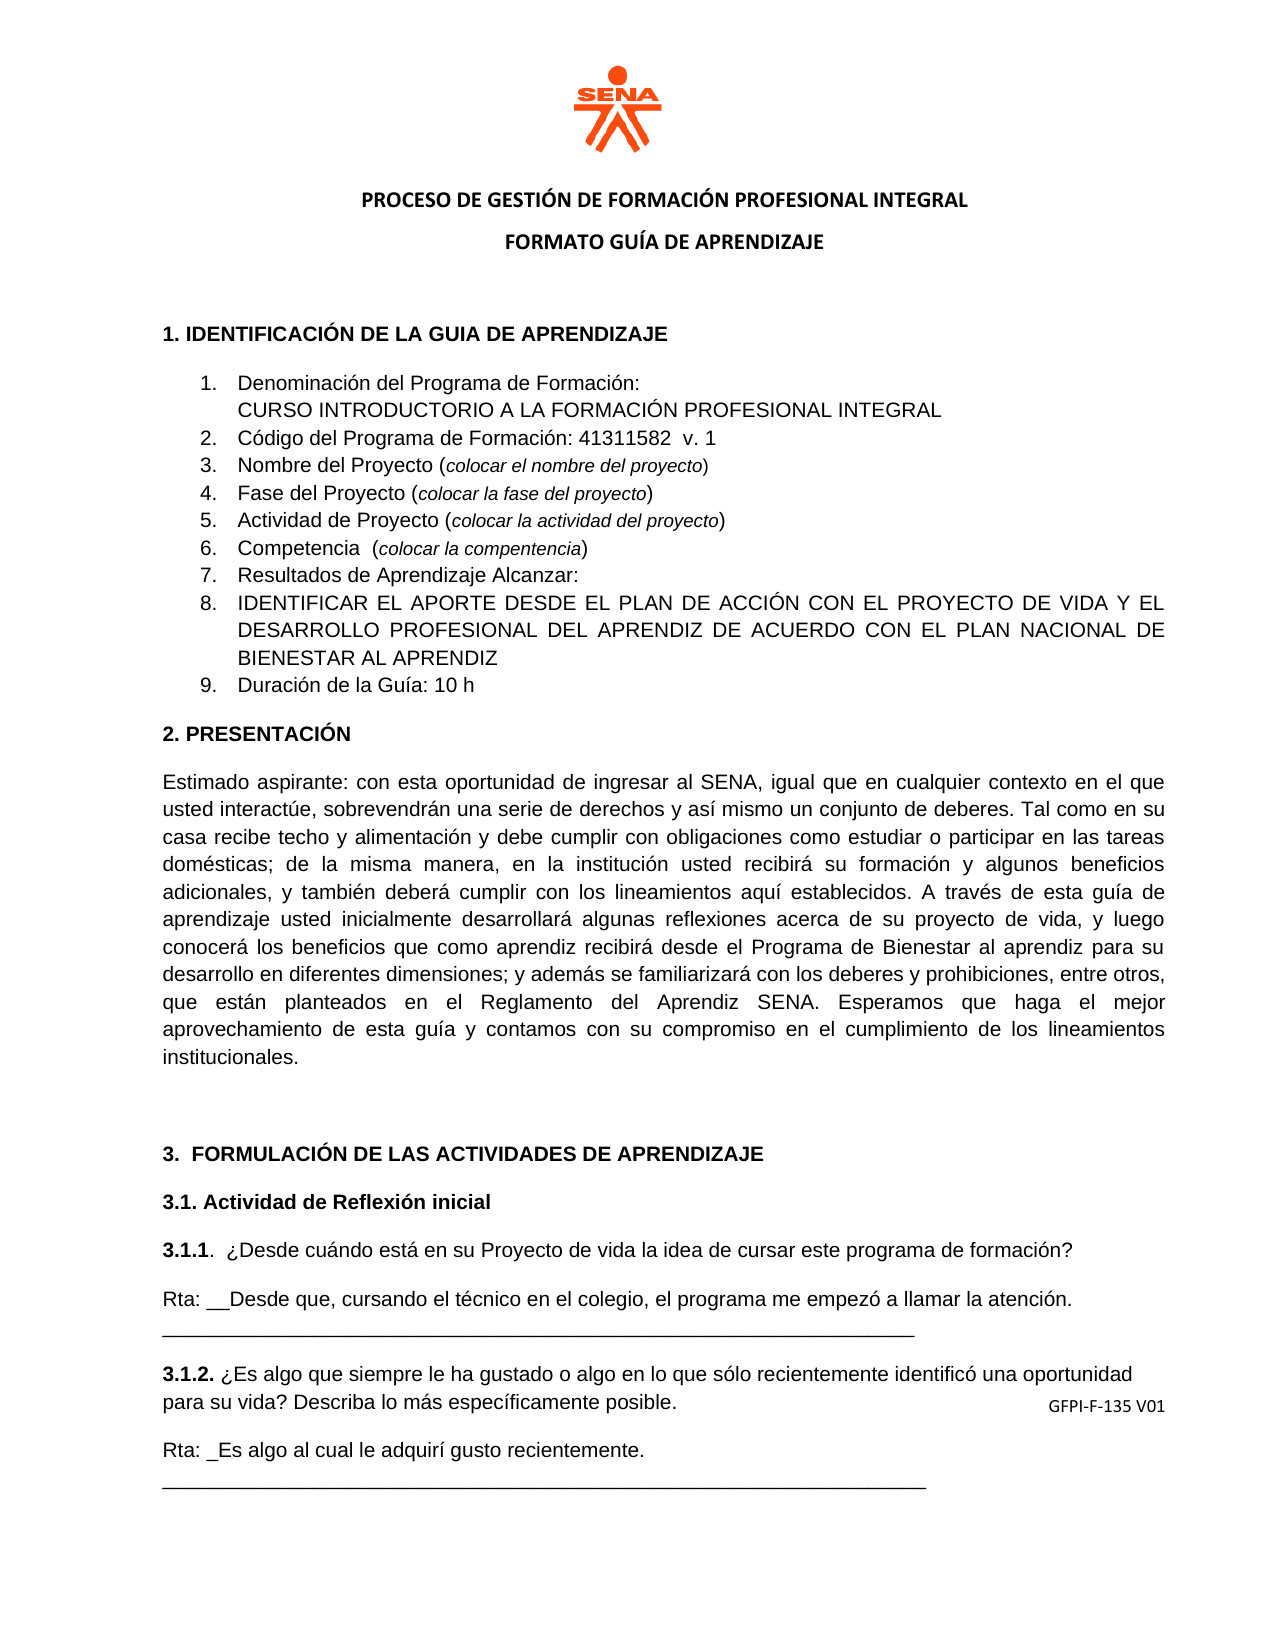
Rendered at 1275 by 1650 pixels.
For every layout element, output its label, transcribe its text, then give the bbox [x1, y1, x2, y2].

list Fase del Proyecto (colocar la fase del proyecto) [200, 481, 1167, 504]
text 3. FORMULACIÓN DE LAS ACTIVIDADES DE APRENDIZAJE [162, 1141, 1167, 1165]
text Estimado aspirante: con esta oportunidad de ingresar al SENA, igual que en cualquier contexto en el que usted interactúe, sobrevendrán una serie de derechos y así mismo un conjunto de deberes. Tal como en su casa recibe techo y alimentación y debe cumplir con obligaciones como estudiar o participar en las tareas domésticas; de la misma manera, en la institución usted recibirá su formación y algunos beneficios adicionales, y también deberá cumplir con los lineamientos aquí establecidos. A través de esta guía de aprendizaje usted inicialmente desarrollará algunas reflexiones acerca de su proyecto de vida, y luego conocerá los beneficios que como aprendiz recibirá desde el Programa de Bienestar al aprendiz para su desarrollo en diferentes dimensiones; y además se familiarizará con los deberes y prohibiciones, entre otros, que están planteados en el Reglamento del Aprendiz SENA. Esperamos que haga el mejor aprovechamiento de esta guía y contamos con su compromiso en el cumplimiento de los lineamientos institucionales. [162, 770, 1167, 1069]
list Actividad de Proyecto (colocar la actividad del proyecto) [200, 508, 1167, 532]
list Resultados de Aprendizaje Alcanzar: [200, 563, 1167, 587]
list IDENTIFICAR EL APORTE DESDE EL PLAN DE ACCIÓN CON EL PROYECTO DE VIDA Y EL DESARROLLO PROFESIONAL DEL APRENDIZ DE ACUERDO CON EL PLAN NACIONAL DE BIENESTAR AL APRENDIZ [200, 591, 1167, 669]
text 2. PRESENTACIÓN [162, 721, 1167, 745]
text CURSO INTRODUCTORIO A LA FORMACIÓN PROFESIONAL INTEGRAL [237, 398, 1167, 422]
text PROCESO DE GESTIÓN DE FORMACIÓN PROFESIONAL INTEGRAL [162, 185, 1167, 213]
list Denominación del Programa de Formación: [200, 371, 1167, 394]
text 3.1.2. ¿Es algo que siempre le ha gustado o algo en lo que sólo recientemente identificó una oportunidad para su vida? Describa lo más específicamente posible. [162, 1362, 1167, 1414]
text 3.1.1. ¿Desde cuándo está en su Proyecto de vida la idea de cursar este programa de formación? [162, 1238, 1167, 1262]
text 1. IDENTIFICACIÓN DE LA GUIA DE APRENDIZAJE [162, 322, 1167, 346]
text FORMATO GUÍA DE APRENDIZAJE [162, 227, 1167, 255]
text Rta: _Es algo al cual le adquirí gusto recientemente. __________________________________________________________________ [162, 1438, 1167, 1489]
list Duración de la Guía: 10 h [200, 673, 1167, 697]
text Rta: __Desde que, cursando el técnico en el colegio, el programa me empezó a llamar la atención. _________________________________________________________________ [162, 1286, 1167, 1338]
list Código del Programa de Formación: 41311582 v. 1 [200, 426, 1167, 449]
text 3.1. Actividad de Reflexión inicial [162, 1190, 1167, 1214]
list Nombre del Proyecto (colocar el nombre del proyecto) [200, 453, 1167, 477]
list Competencia (colocar la compentencia) [200, 536, 1167, 559]
picture [564, 62, 668, 157]
